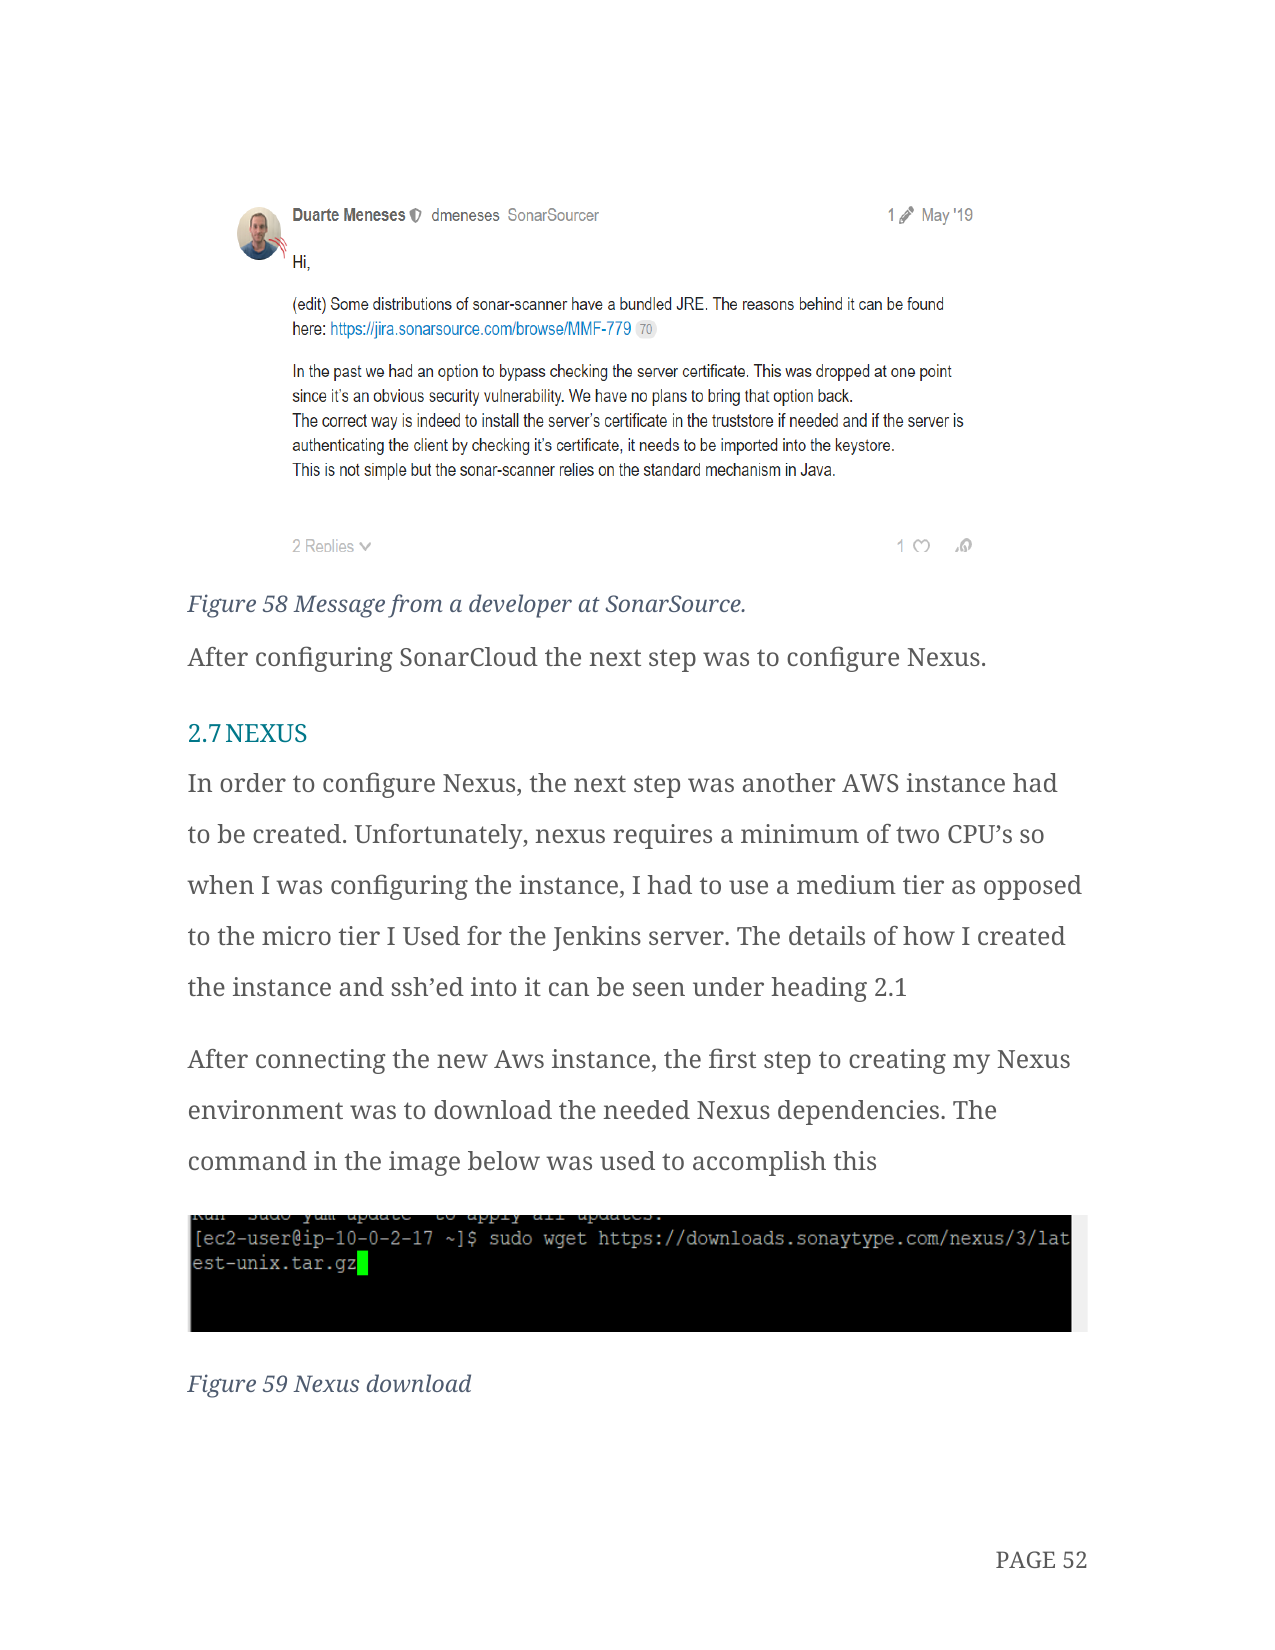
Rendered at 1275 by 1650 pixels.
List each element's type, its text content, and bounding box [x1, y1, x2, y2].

text After configuring SonarCloud the next step was to configure Nexus. [187, 640, 1087, 674]
picture [187, 180, 1088, 552]
picture [187, 1215, 1088, 1332]
text In order to configure Nexus, the next step was another AWS instance had to be created. Unfortunately, nexus requires a minimum of two CPU’s so when I was configuring the instance, I had to use a medium tier as opposed to the micro tier I Used for the Jenkins server. The details of how I created the instance and ssh’ed into it can be seen under heading 2.1 [187, 766, 1087, 1004]
text After connecting the new Aws instance, the first step to creating my Nexus environment was to download the needed Nexus dependencies. The command in the image below was used to accomplish this [187, 1042, 1087, 1178]
text Figure 58 Message from a developer at SonarSource. [187, 588, 1087, 619]
subtitle Nexus [187, 716, 1087, 750]
text Figure 59 Nexus download [187, 1368, 1087, 1400]
